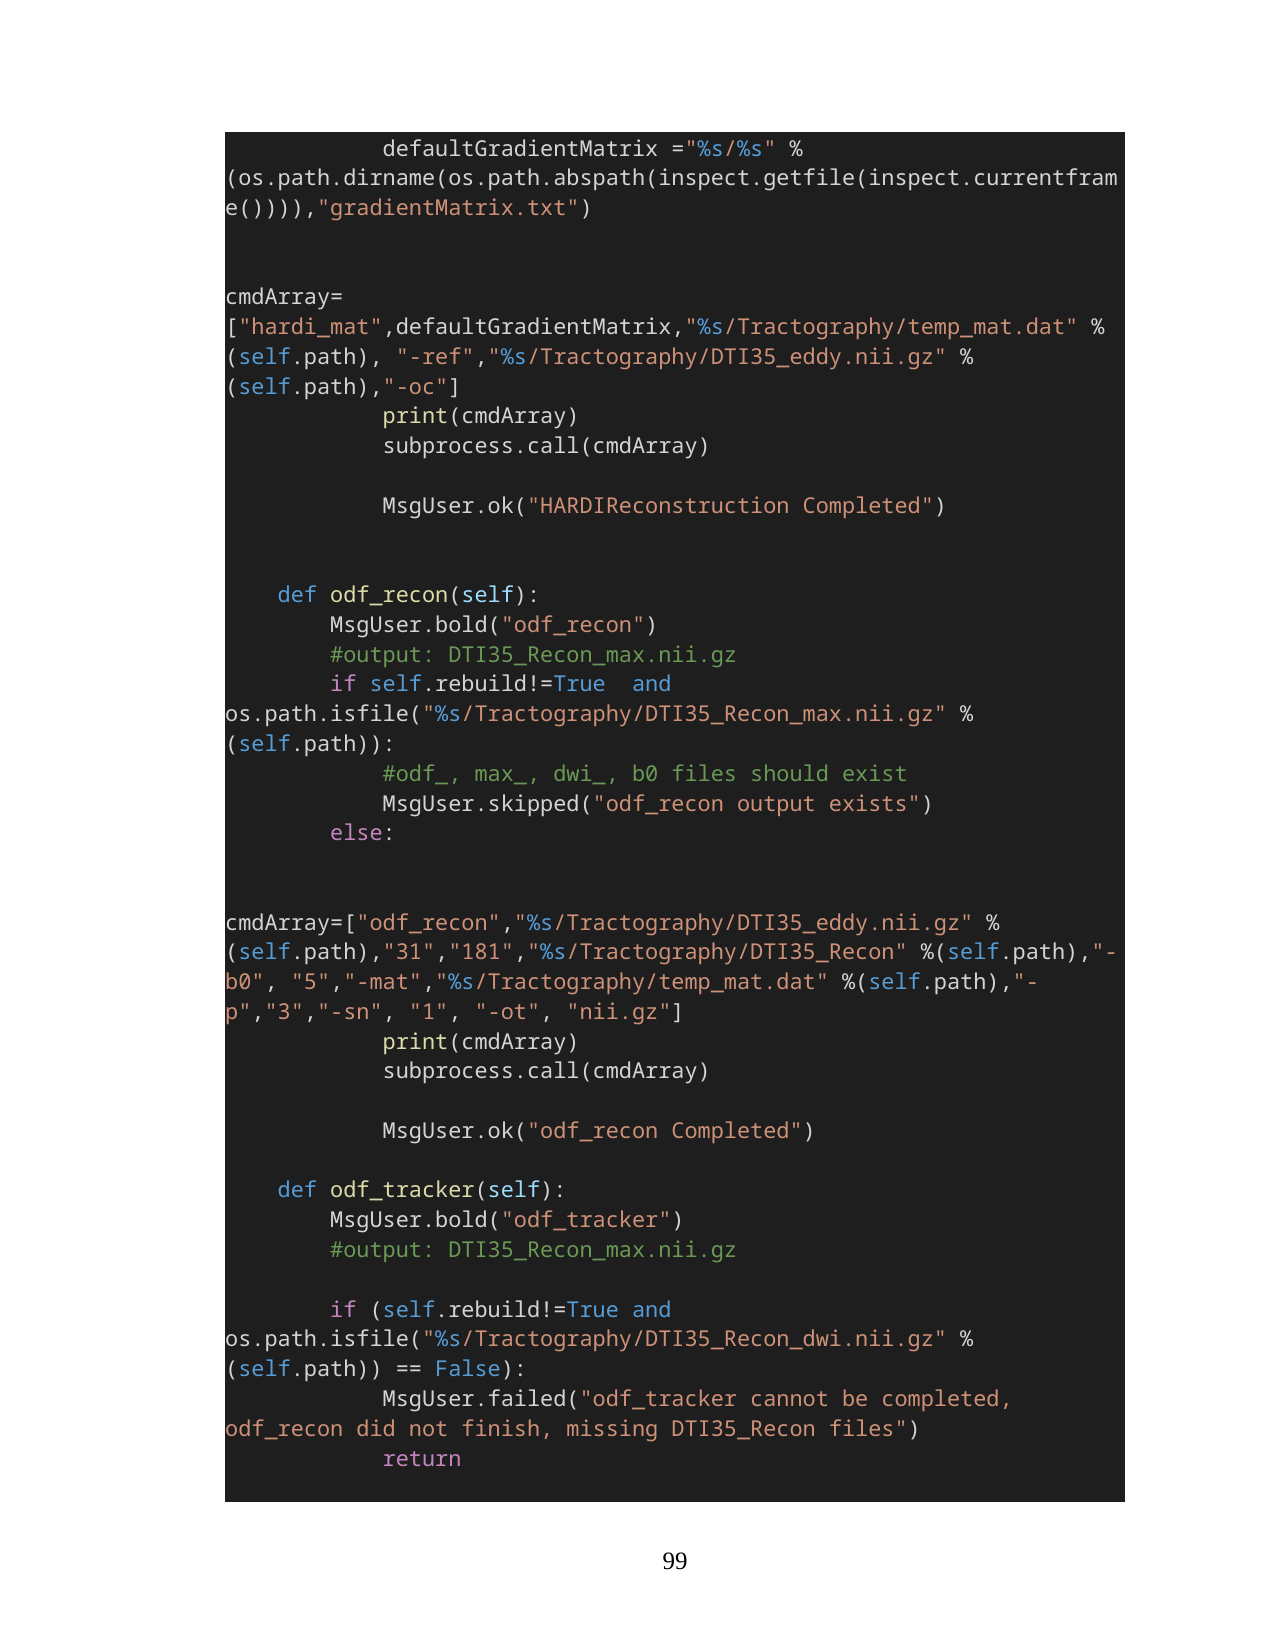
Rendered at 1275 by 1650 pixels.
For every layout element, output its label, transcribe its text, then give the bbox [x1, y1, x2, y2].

text subprocess.call(cmdArray) [225, 1055, 1125, 1085]
text def odf_tracker(self): [225, 1174, 1125, 1204]
text MsgUser.skipped("odf_recon output exists") [225, 787, 1125, 817]
text subprocess.call(cmdArray) [225, 430, 1125, 460]
text #output: DTI35_Recon_max.nii.gz [225, 1234, 1125, 1264]
text cmdArray=["hardi_mat",defaultGradientMatrix,"%s/Tractography/temp_mat.dat" % (self.path), "-ref","%s/Tractography/DTI35_eddy.nii.gz" % (self.path),"-oc"] [225, 252, 1125, 400]
text cmdArray=["odf_recon","%s/Tractography/DTI35_eddy.nii.gz" %(self.path),"31","181","%s/Tractography/DTI35_Recon" %(self.path),"-b0", "5","-mat","%s/Tractography/temp_mat.dat" %(self.path),"-p","3","-sn", "1", "-ot", "nii.gz"] [225, 877, 1125, 1026]
text MsgUser.bold("odf_tracker") [225, 1204, 1125, 1234]
text def odf_recon(self): [225, 579, 1125, 609]
text MsgUser.ok("HARDIReconstruction Completed") [225, 490, 1125, 519]
text #odf_, max_, dwi_, b0 files should exist [225, 758, 1125, 787]
text if self.rebuild!=True and os.path.isfile("%s/Tractography/DTI35_Recon_max.nii.gz" %(self.path)): [225, 668, 1125, 758]
text defaultGradientMatrix ="%s/%s" %(os.path.dirname(os.path.abspath(inspect.getfile(inspect.currentframe()))),"gradientMatrix.txt") [225, 132, 1125, 222]
text #output: DTI35_Recon_max.nii.gz [225, 638, 1125, 668]
text MsgUser.ok("odf_recon Completed") [225, 1115, 1125, 1145]
text print(cmdArray) [225, 400, 1125, 430]
text else: [225, 817, 1125, 847]
text print(cmdArray) [225, 1026, 1125, 1055]
text return [225, 1442, 1125, 1472]
text MsgUser.bold("odf_recon") [225, 609, 1125, 638]
text MsgUser.failed("odf_tracker cannot be completed, odf_recon did not finish, missing DTI35_Recon files") [225, 1383, 1125, 1442]
text if (self.rebuild!=True and os.path.isfile("%s/Tractography/DTI35_Recon_dwi.nii.gz" %(self.path)) == False): [225, 1293, 1125, 1383]
